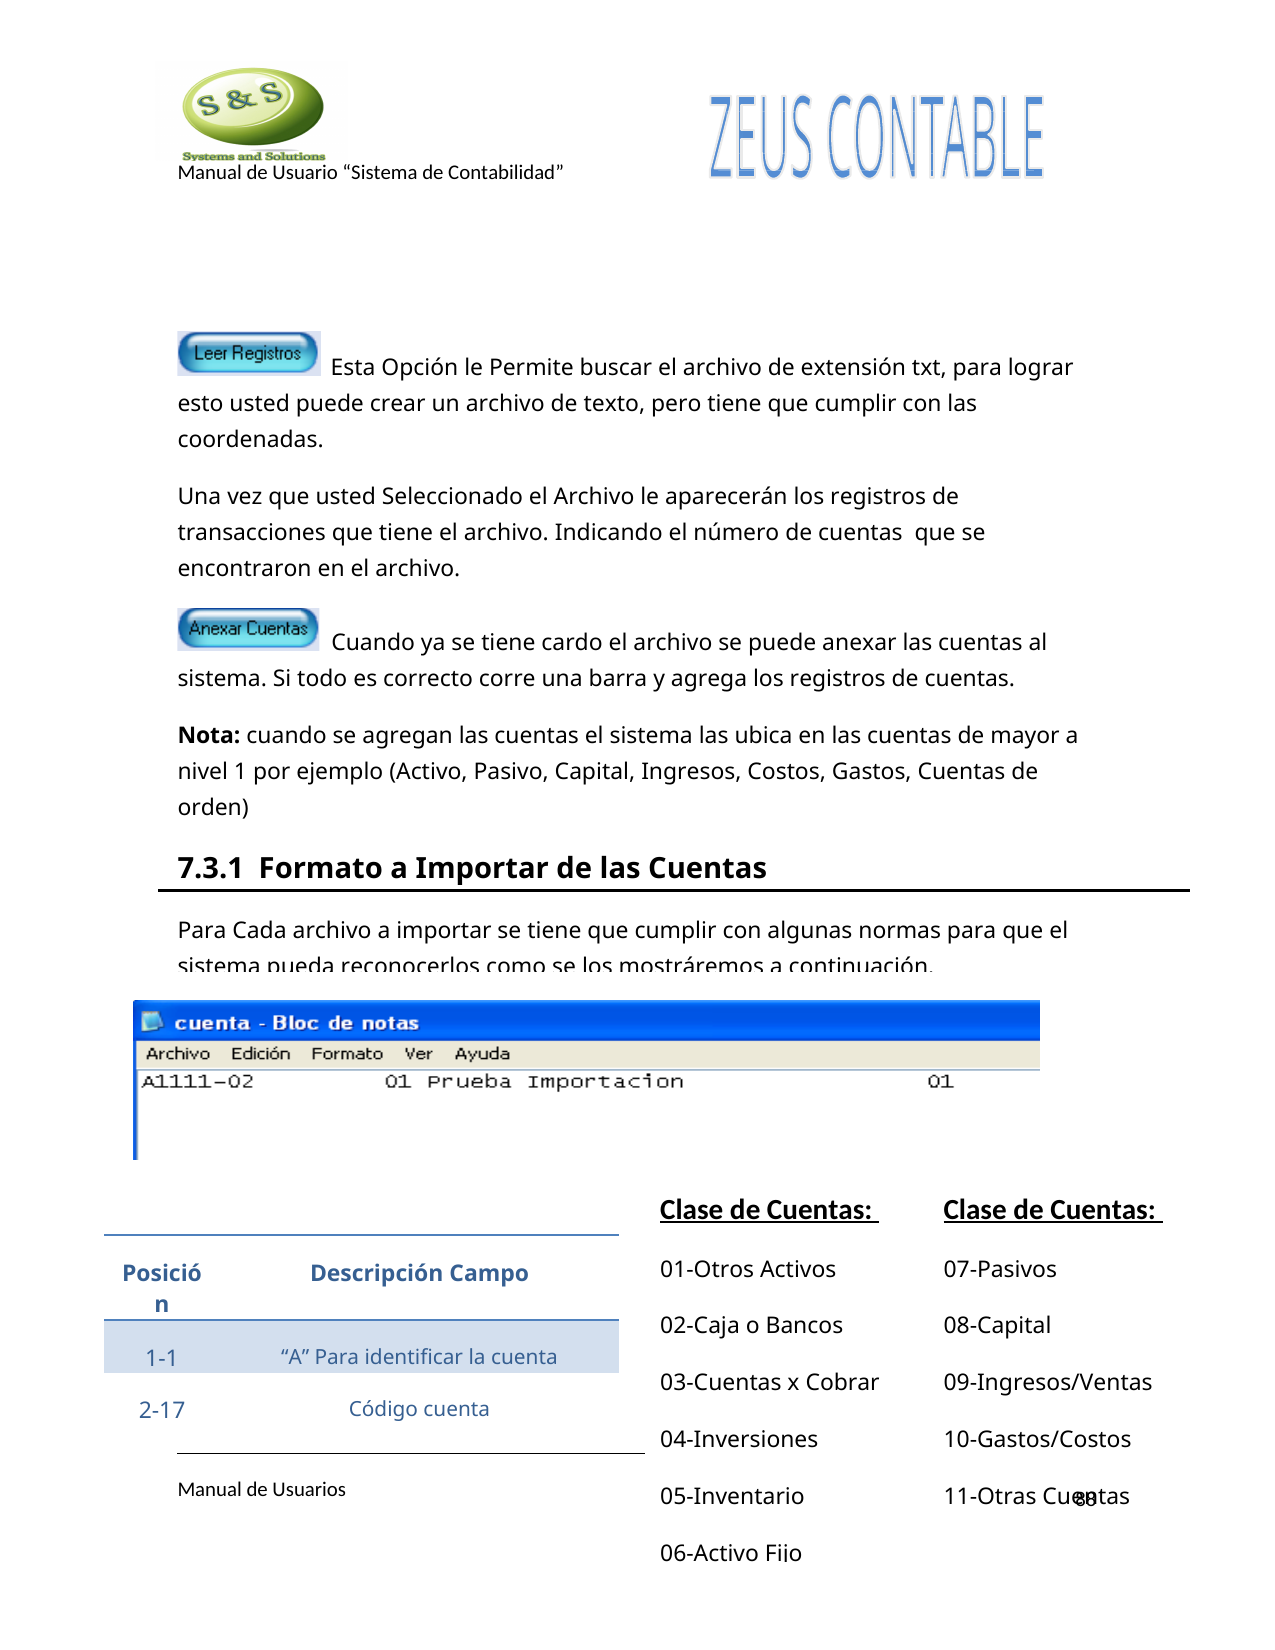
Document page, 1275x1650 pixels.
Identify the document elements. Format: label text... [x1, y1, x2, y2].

text Para Cada archivo a importar se tiene que cumplir con algunas normas para que el sistema pueda reconocerlos como se los mostráremos a continuación. [177, 914, 1098, 981]
table_header Descripción Campo [219, 1236, 619, 1319]
picture [133, 1000, 1040, 1160]
table_cell “A” Para identificar la cuenta [219, 1321, 619, 1373]
text Nota: cuando se agregan las cuentas el sistema las ubica en las cuentas de mayor a nivel 1 por ejemplo (Activo, Pasivo, Capital, Ingresos, Costos, Gastos, Cuentas de orden) [177, 719, 1098, 822]
text Esta Opción le Permite buscar el archivo de extensión txt, para lograr esto usted puede crear un archivo de texto, pero tiene que cumplir con las coordenadas. [177, 332, 1098, 454]
picture [177, 331, 321, 376]
picture [155, 61, 348, 161]
table_cell 2-17 [104, 1373, 219, 1425]
table_header Posición [104, 1236, 219, 1319]
text Una vez que usted Seleccionado el Archivo le aparecerán los registros de transacciones que tiene el archivo. Indicando el número de cuentas que se encontraron en el archivo. [177, 479, 1098, 583]
text Cuando ya se tiene cardo el archivo se puede anexar las cuentas al sistema. Si todo es correcto corre una barra y agrega los registros de cuentas. [177, 608, 1098, 693]
table_cell 1-1 [104, 1321, 219, 1373]
table_cell Código cuenta [219, 1373, 619, 1425]
picture [177, 608, 320, 651]
text 7.3.1 Formato a Importar de las Cuentas [177, 847, 1098, 887]
